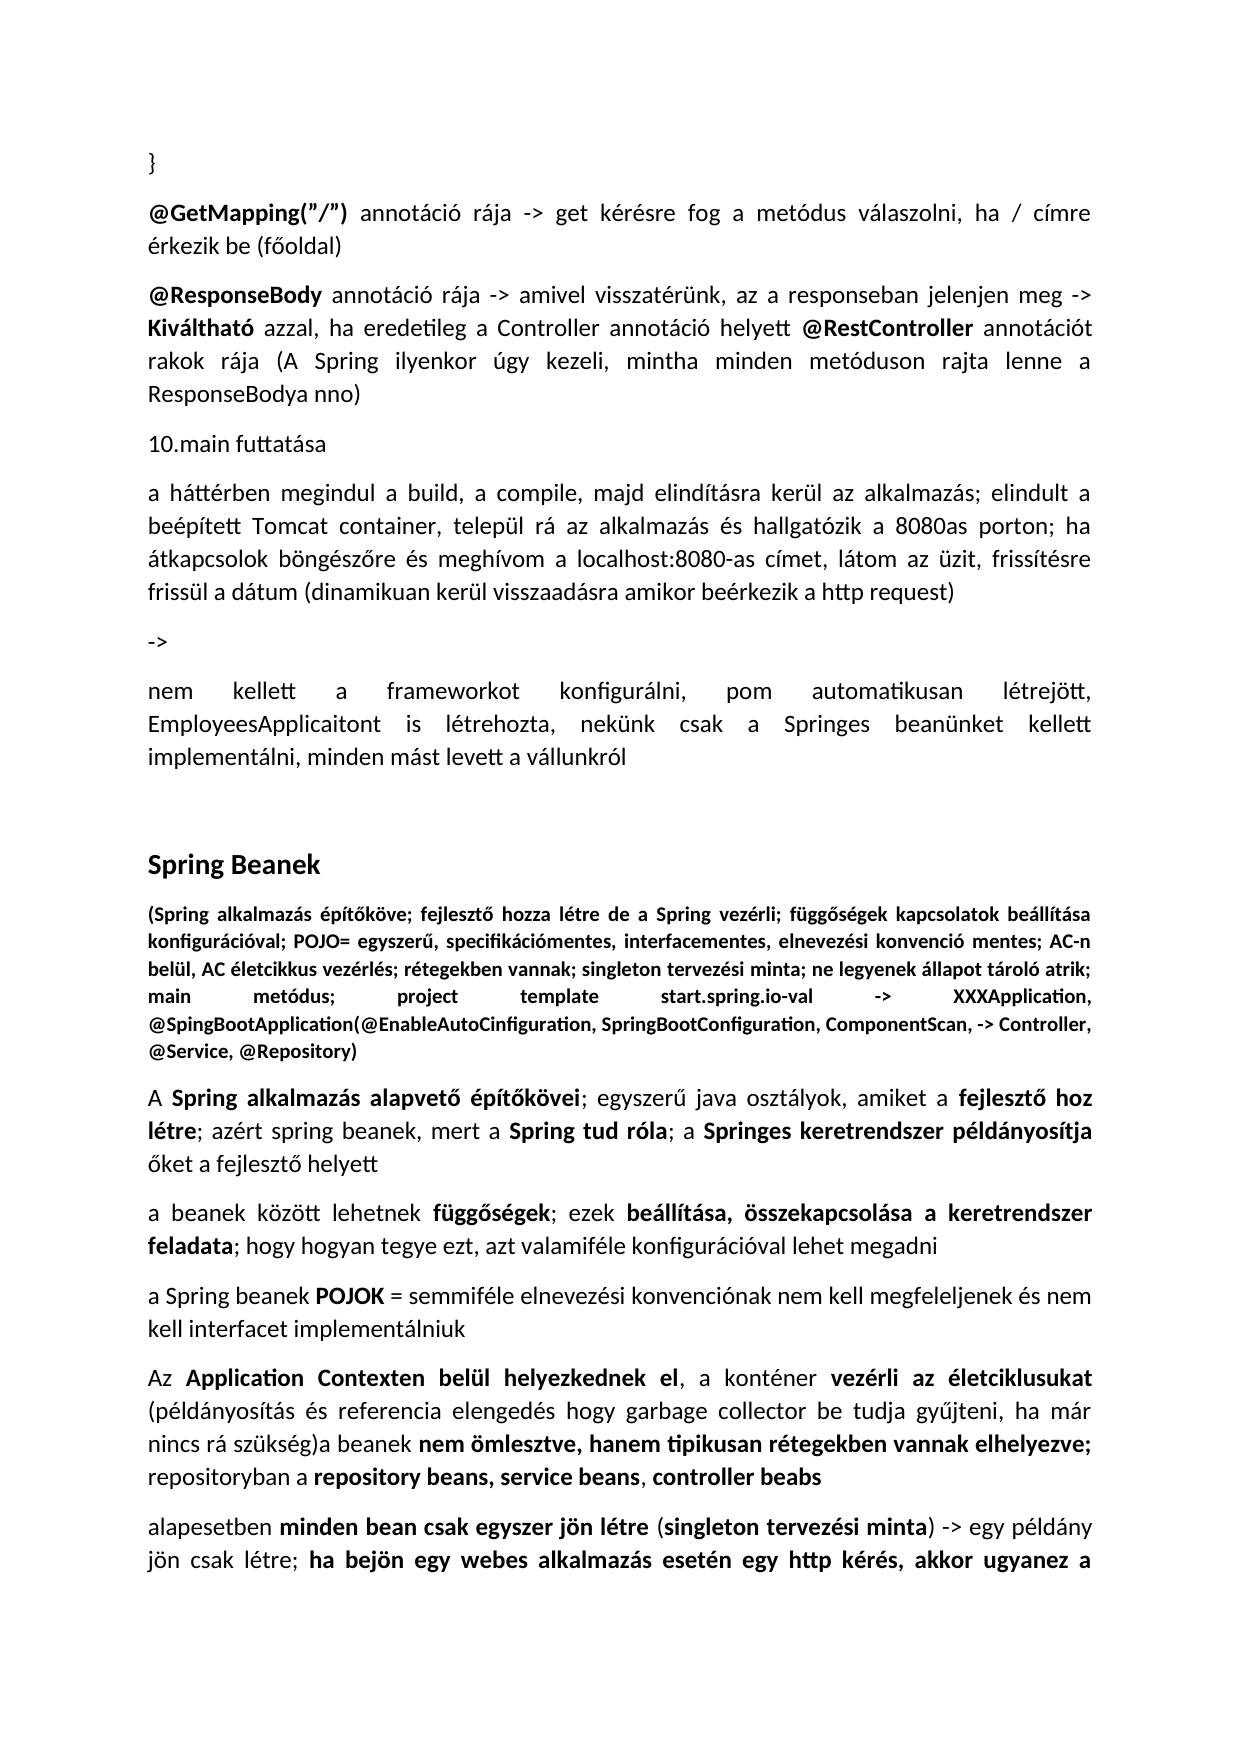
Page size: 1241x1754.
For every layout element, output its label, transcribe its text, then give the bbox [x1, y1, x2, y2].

text nem kellett a frameworkot konfigurálni, pom automatikusan létrejött, EmployeesApplicaitont is létrehozta, nekünk csak a Springes beanünket kellett implementálni, minden mást levett a vállunkról [148, 676, 1093, 772]
text @ResponseBody annotáció rája -> amivel visszatérünk, az a responseban jelenjen meg -> Kiváltható azzal, ha eredetileg a Controller annotáció helyett @RestController annotációt rakok rája (A Spring ilyenkor úgy kezeli, mintha minden metóduson rajta lenne a ResponseBodya nno) [148, 280, 1093, 409]
text a Spring beanek POJOK = semmiféle elnevezési konvenciónak nem kell megfeleljenek és nem kell interfacet implementálniuk [148, 1280, 1093, 1343]
text 10.main futtatása [148, 428, 1093, 458]
text a háttérben megindul a build, a compile, majd elindításra kerül az alkalmazás; elindult a beépített Tomcat container, települ rá az alkalmazás és hallgatózik a 8080as porton; ha átkapcsolok böngészőre és meghívom a localhost:8080-as címet, látom az üzit, frissítésre frissül a dátum (dinamikuan kerül visszaadásra amikor beérkezik a http request) [148, 478, 1093, 607]
text Az Application Contexten belül helyezkednek el, a konténer vezérli az életciklusukat (példányosítás és referencia elengedés hogy garbage collector be tudja gyűjteni, ha már nincs rá szükség)a beanek nem ömlesztve, hanem tipikusan rétegekben vannak elhelyezve; repositoryban a repository beans, service beans, controller beabs [148, 1363, 1093, 1492]
text -> [148, 626, 1093, 656]
text @GetMapping(”/”) annotáció rája -> get kérésre fog a metódus válaszolni, ha / címre érkezik be (főoldal) [148, 197, 1093, 261]
text } [148, 148, 1093, 178]
text a beanek között lehetnek függőségek; ezek beállítása, összekapcsolása a keretrendszer feladata; hogy hogyan tegye ezt, azt valamiféle konfigurációval lehet megadni [148, 1198, 1093, 1261]
text (Spring alkalmazás építőköve; fejlesztő hozza létre de a Spring vezérli; függőségek kapcsolatok beállítása konfigurációval; POJO= egyszerű, specifikációmentes, interfacementes, elnevezési konvenció mentes; AC-n belül, AC életcikkus vezérlés; rétegekben vannak; singleton tervezési minta; ne legyenek állapot tároló atrik; main metódus; project template start.spring.io-val -> XXXApplication, @SpingBootApplication(@EnableAutoCinfiguration, SpringBootConfiguration, ComponentScan, -> Controller, @Service, @Repository) [148, 901, 1093, 1063]
text A Spring alkalmazás alapvető építőkövei; egyszerű java osztályok, amiket a fejlesztő hoz létre; azért spring beanek, mert a Spring tud róla; a Springes keretrendszer példányosítja őket a fejlesztő helyett [148, 1082, 1093, 1178]
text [148, 1511, 1093, 1574]
text Spring Beanek [148, 846, 1093, 882]
